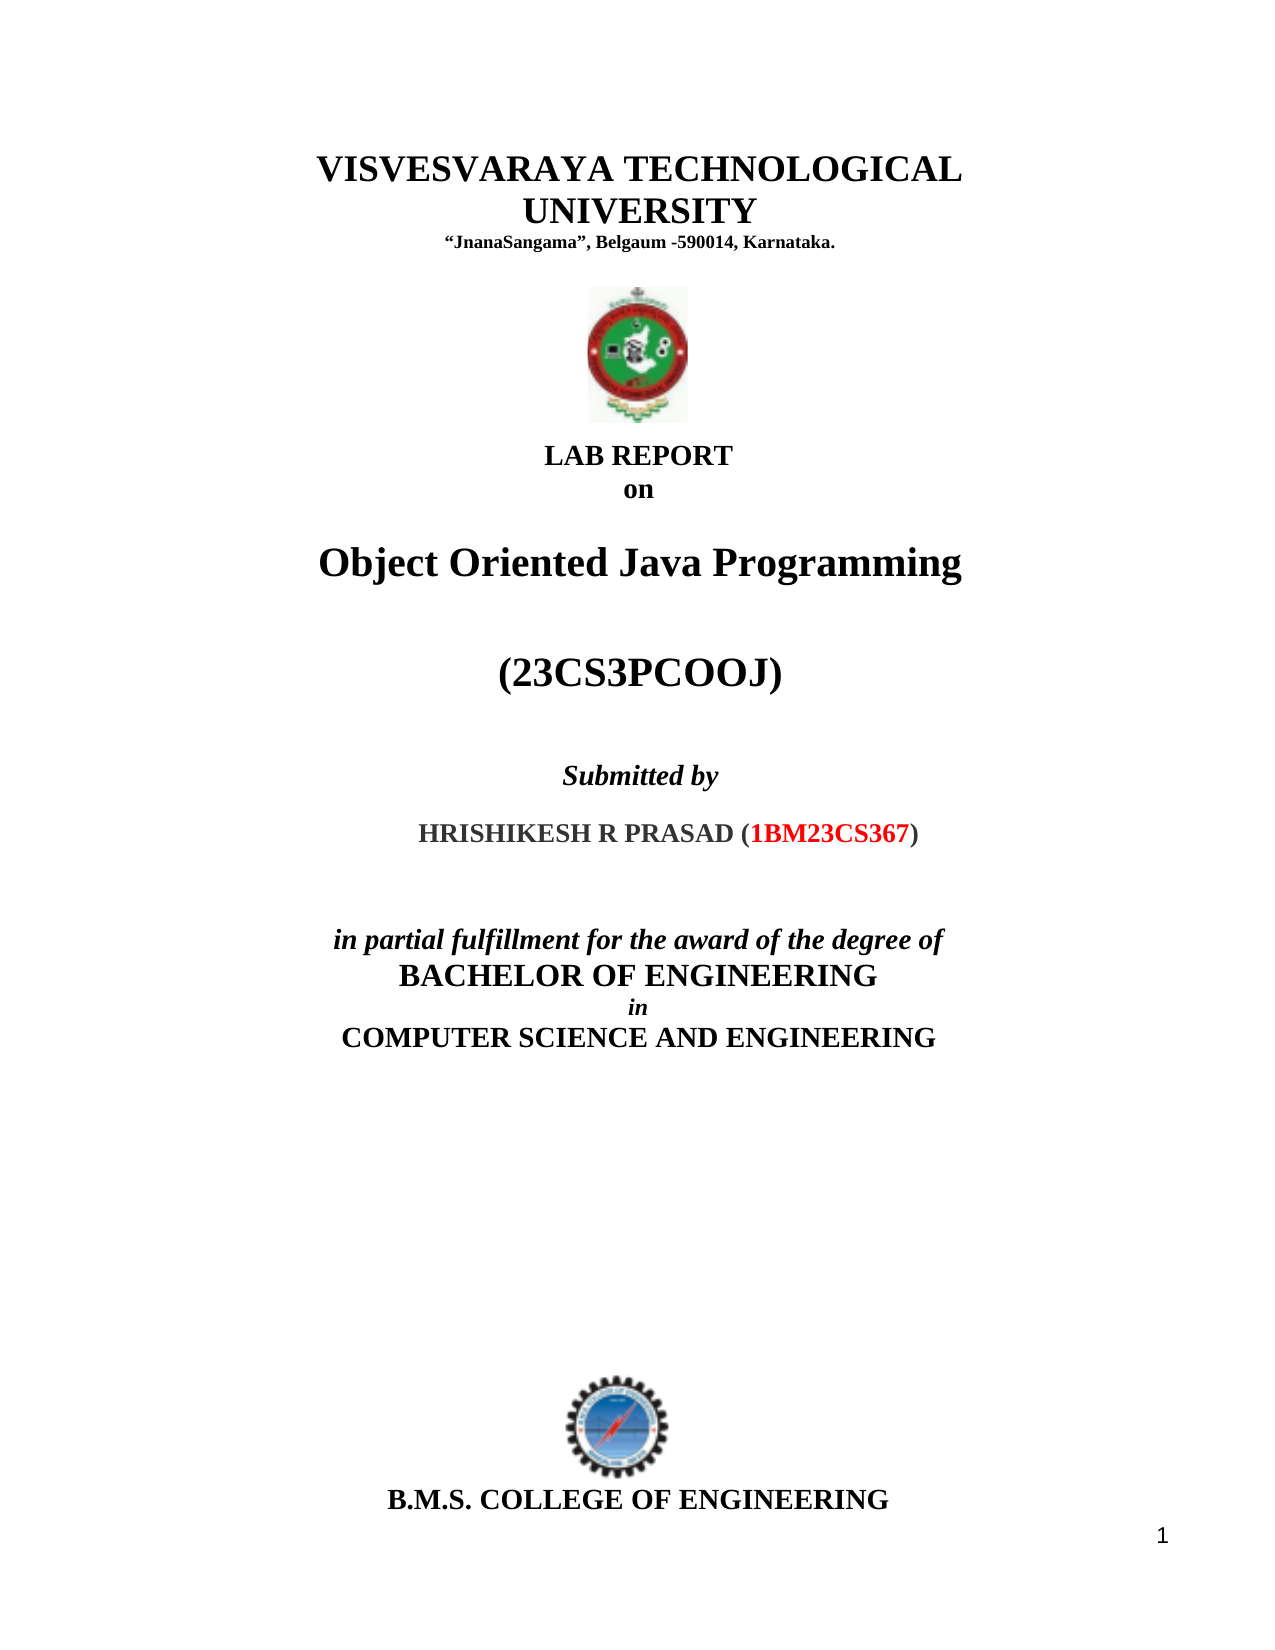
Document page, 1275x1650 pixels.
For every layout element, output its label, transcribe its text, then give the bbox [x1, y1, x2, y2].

text COMPUTER SCIENCE AND ENGINEERING [341, 1021, 1169, 1054]
picture [562, 1374, 671, 1483]
text LAB REPORT [544, 438, 1169, 471]
text “JnanaSangama”, Belgaum -590014, Karnataka. [198, 232, 1082, 253]
text BACHELOR OF ENGINEERING [399, 956, 1169, 993]
text in [628, 993, 1169, 1021]
text B.M.S. COLLEGE OF ENGINEERING [387, 1482, 1169, 1516]
text VISVESVARAYA TECHNOLOGICAL UNIVERSITY [198, 147, 1082, 232]
text (23CS3PCOOJ) [204, 648, 1077, 696]
text Submitted by [204, 758, 1077, 792]
text in partial fulfillment for the award of the degree of [333, 922, 1169, 956]
picture [587, 287, 688, 423]
text HRISHIKESH R PRASAD (1BM23CS367) [411, 817, 1169, 849]
text on [623, 471, 1169, 505]
text Object Oriented Java Programming [204, 537, 1077, 585]
